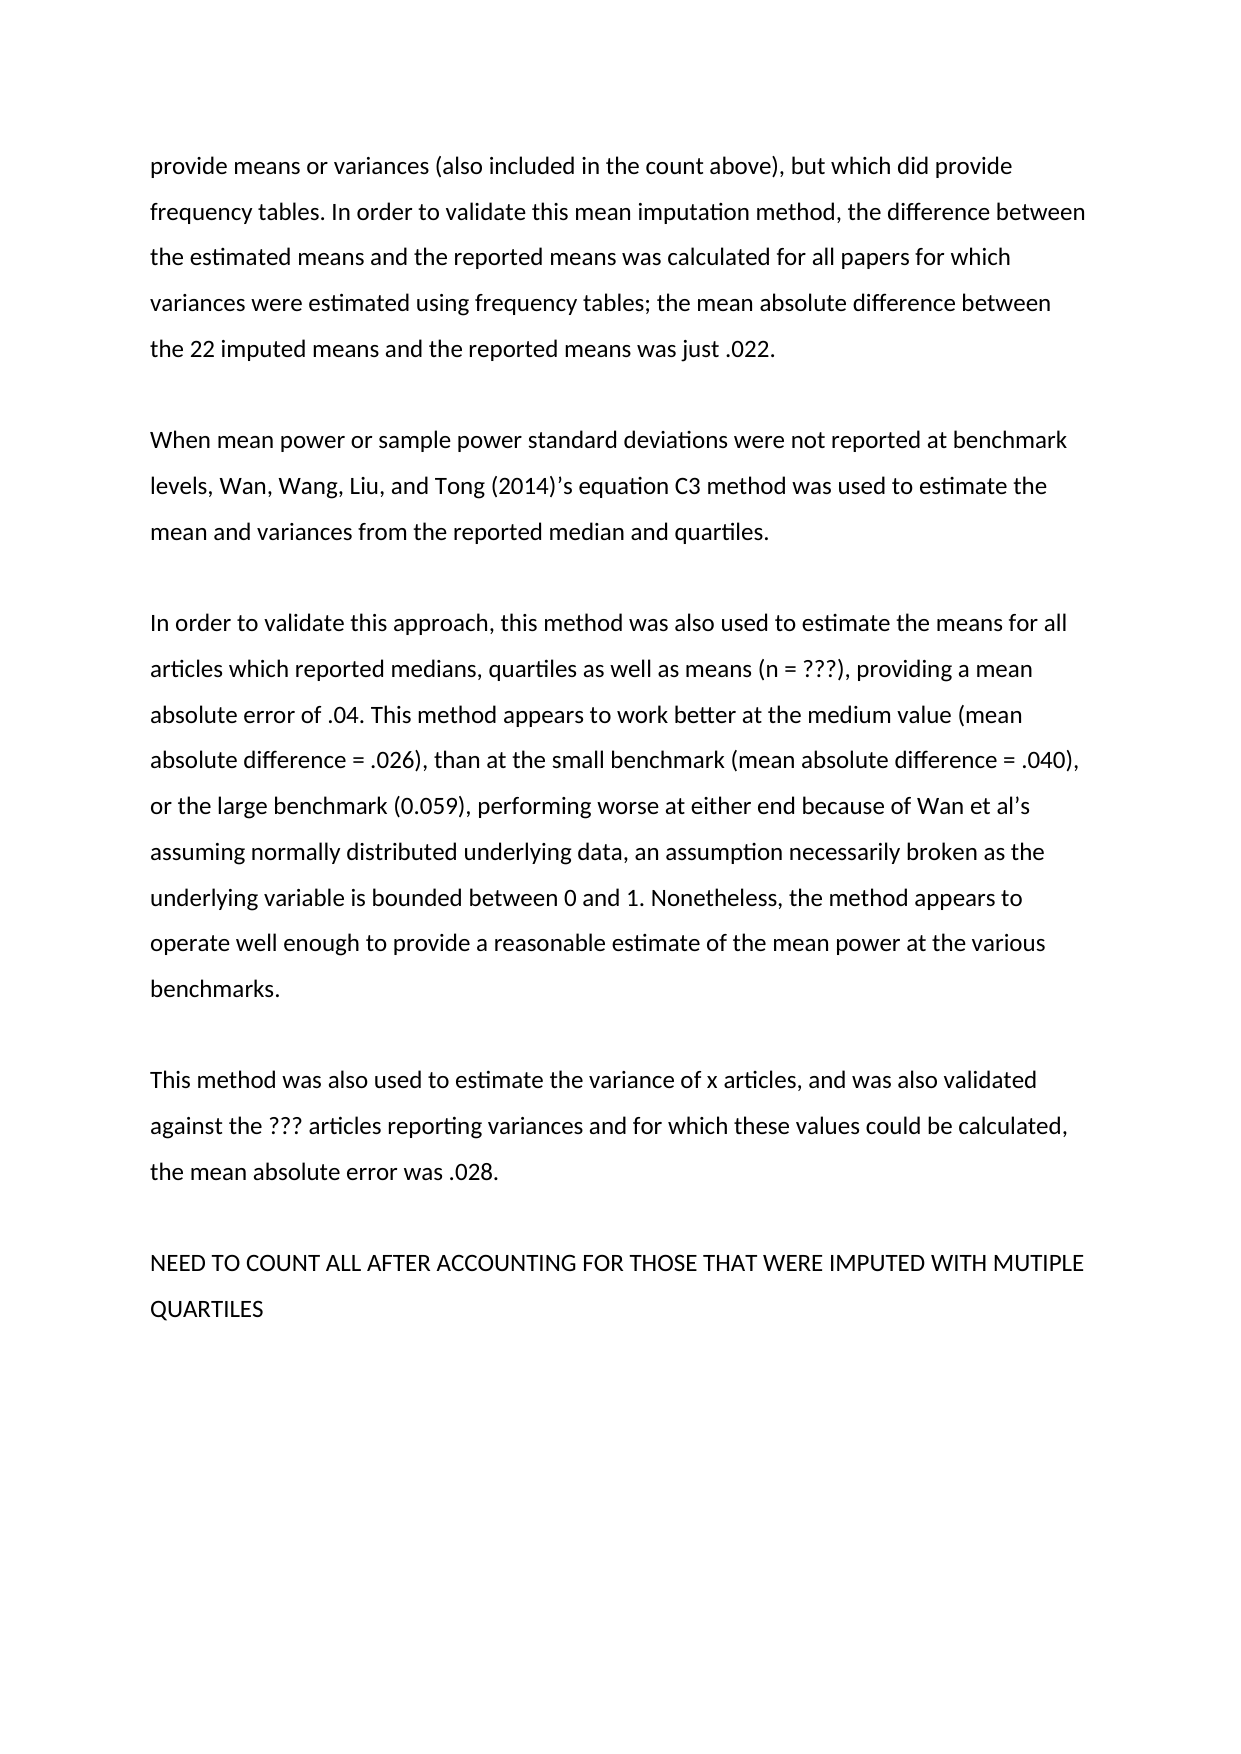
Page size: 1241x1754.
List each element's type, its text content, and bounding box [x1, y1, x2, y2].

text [150, 150, 1090, 363]
text When mean power or sample power standard deviations were not reported at benchmark levels, Wan, Wang, Liu, and Tong (2014)’s equation C3 method was used to estimate the mean and variances from the reported median and quartiles. [150, 424, 1090, 546]
text NEED TO COUNT ALL AFTER ACCOUNTING FOR THOSE THAT WERE IMPUTED WITH MUTIPLE QUARTILES [150, 1247, 1090, 1324]
text In order to validate this approach, this method was also used to estimate the means for all articles which reported medians, quartiles as well as means (n = ???), providing a mean absolute error of .04. This method appears to work better at the medium value (mean absolute difference = .026), than at the small benchmark (mean absolute difference = .040), or the large benchmark (0.059), performing worse at either end because of Wan et al’s assuming normally distributed underlying data, an assumption necessarily broken as the underlying variable is bounded between 0 and 1. Nonetheless, the method appears to operate well enough to provide a reasonable estimate of the mean power at the various benchmarks. [150, 607, 1090, 1004]
text This method was also used to estimate the variance of x articles, and was also validated against the ??? articles reporting variances and for which these values could be calculated, the mean absolute error was .028. [150, 1064, 1090, 1187]
